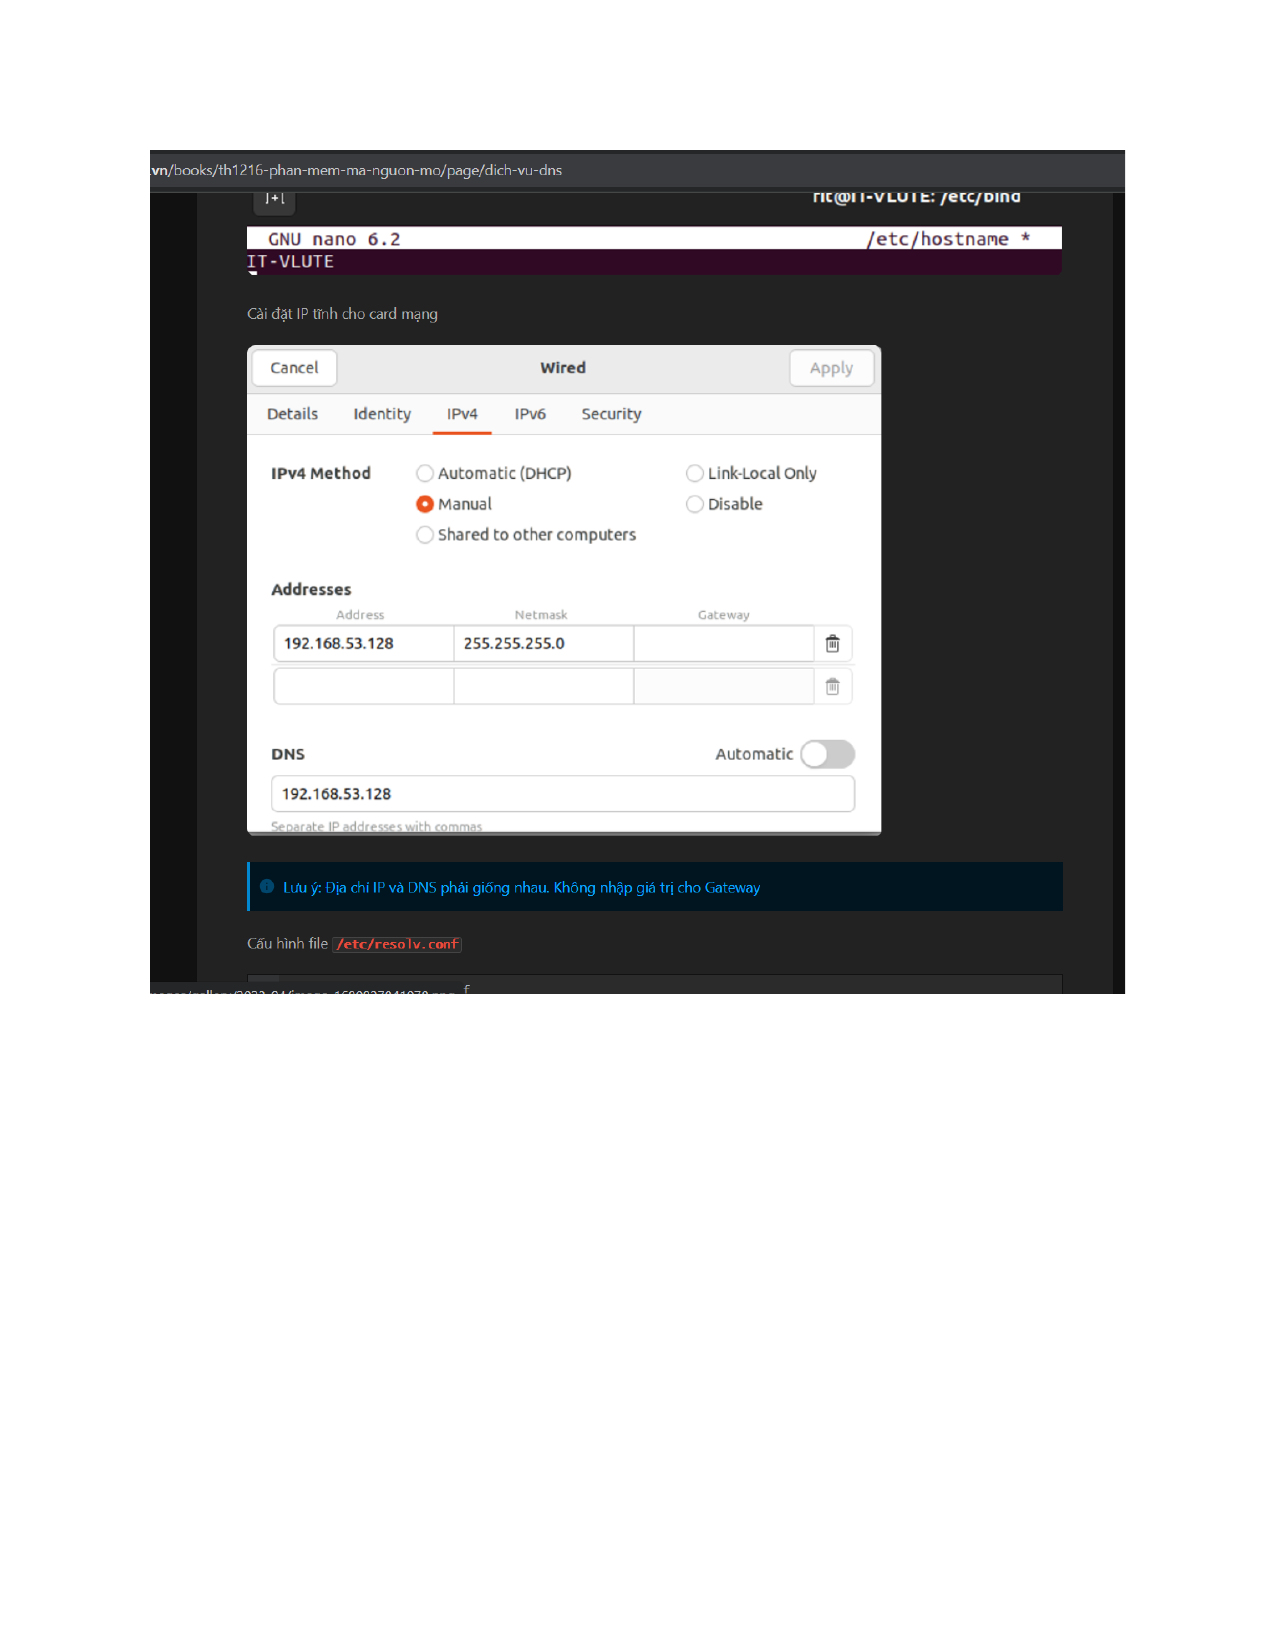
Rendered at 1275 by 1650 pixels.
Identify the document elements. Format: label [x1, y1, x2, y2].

picture [150, 150, 1125, 994]
